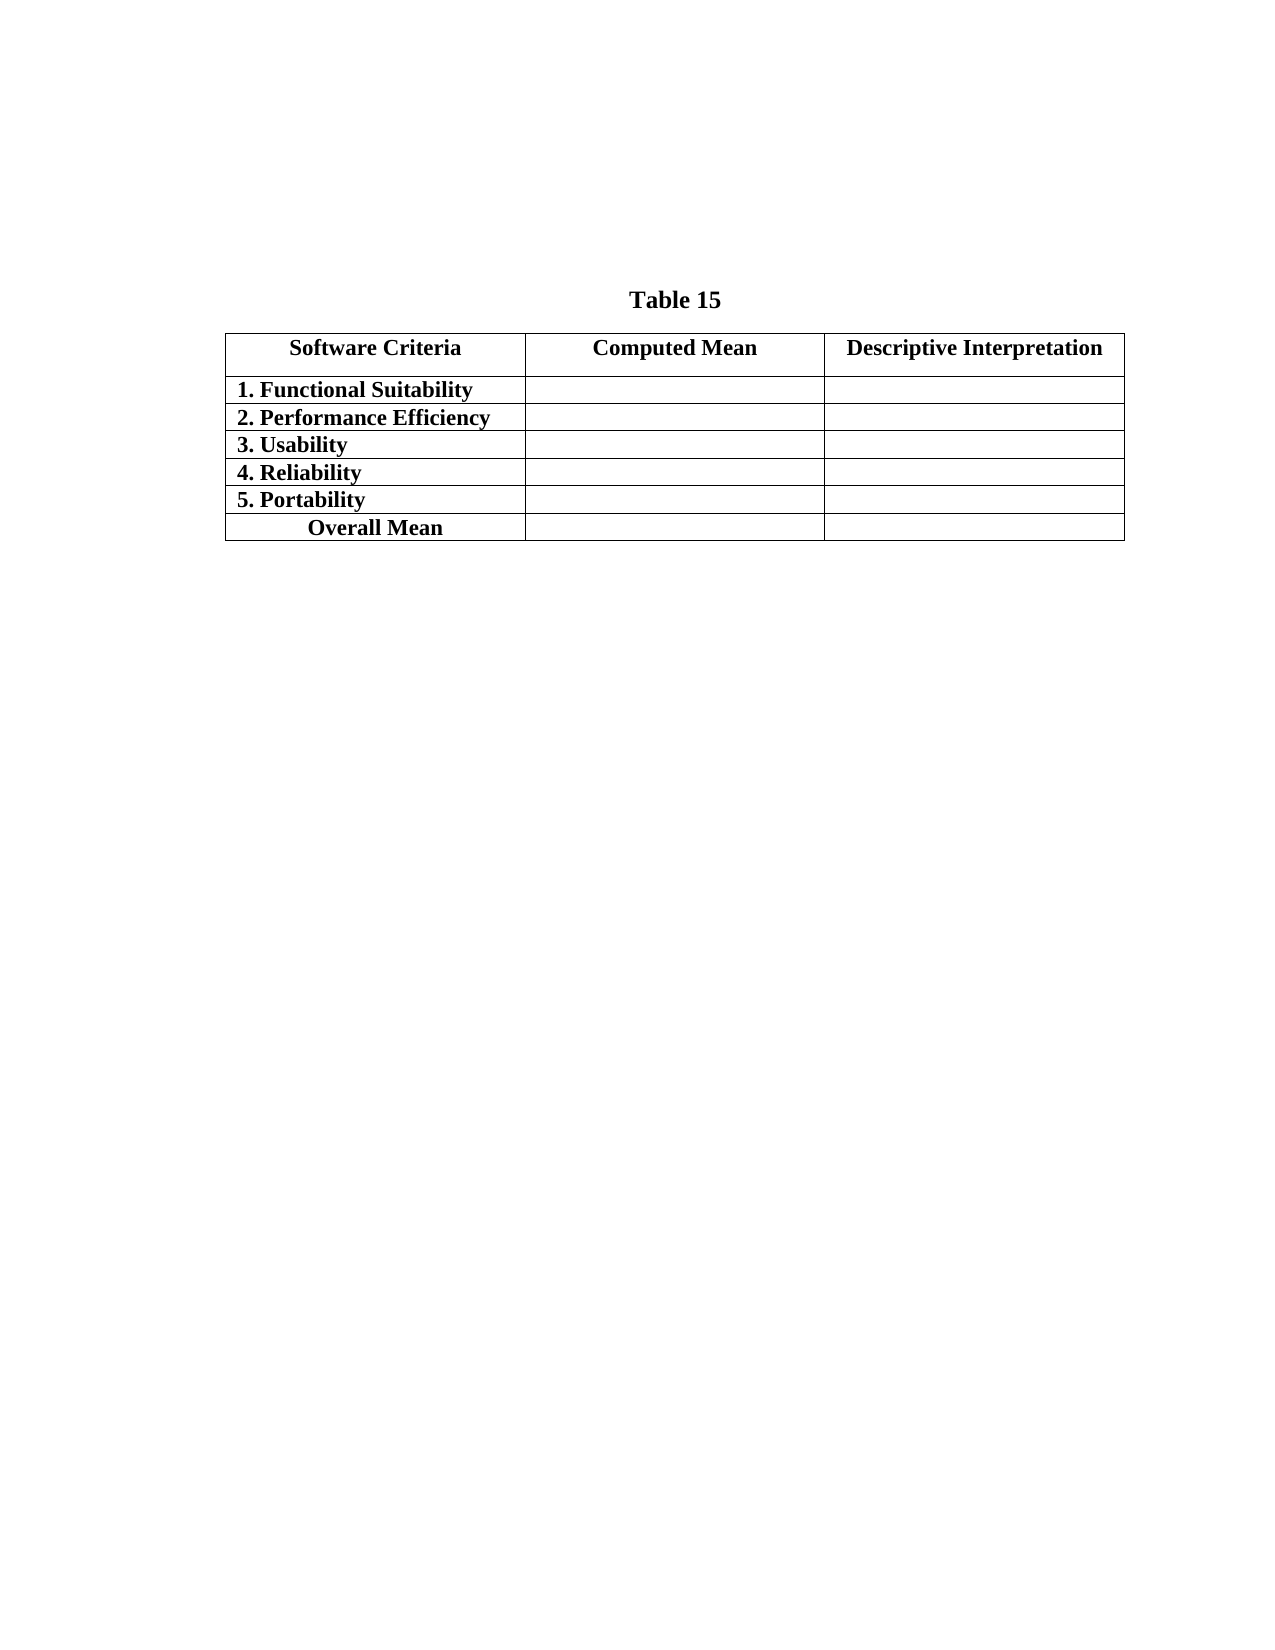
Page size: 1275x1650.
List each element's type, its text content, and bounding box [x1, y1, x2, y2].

table_cell [526, 431, 824, 458]
table_header Computed Mean [526, 334, 824, 376]
table_cell [825, 377, 1124, 403]
table_cell [825, 459, 1124, 485]
table_cell 2. Performance Efficiency [226, 404, 525, 430]
table_cell [526, 459, 824, 485]
table_cell [825, 486, 1124, 512]
table_cell Overall Mean [226, 514, 525, 540]
table_cell [526, 514, 824, 540]
table_cell [526, 404, 824, 430]
table_cell 5. Portability [226, 486, 525, 512]
table_header Software Criteria [226, 334, 525, 376]
table_cell [526, 377, 824, 403]
table_cell 4. Reliability [226, 459, 525, 485]
table_cell [526, 486, 824, 512]
table_cell 3. Usability [226, 431, 525, 458]
table_cell 1. Functional Suitability [226, 377, 525, 403]
table_cell [825, 404, 1124, 430]
table_cell [825, 431, 1124, 458]
table_cell [825, 514, 1124, 540]
table_header Descriptive Interpretation [825, 334, 1124, 376]
text Table 15 [225, 285, 1125, 314]
